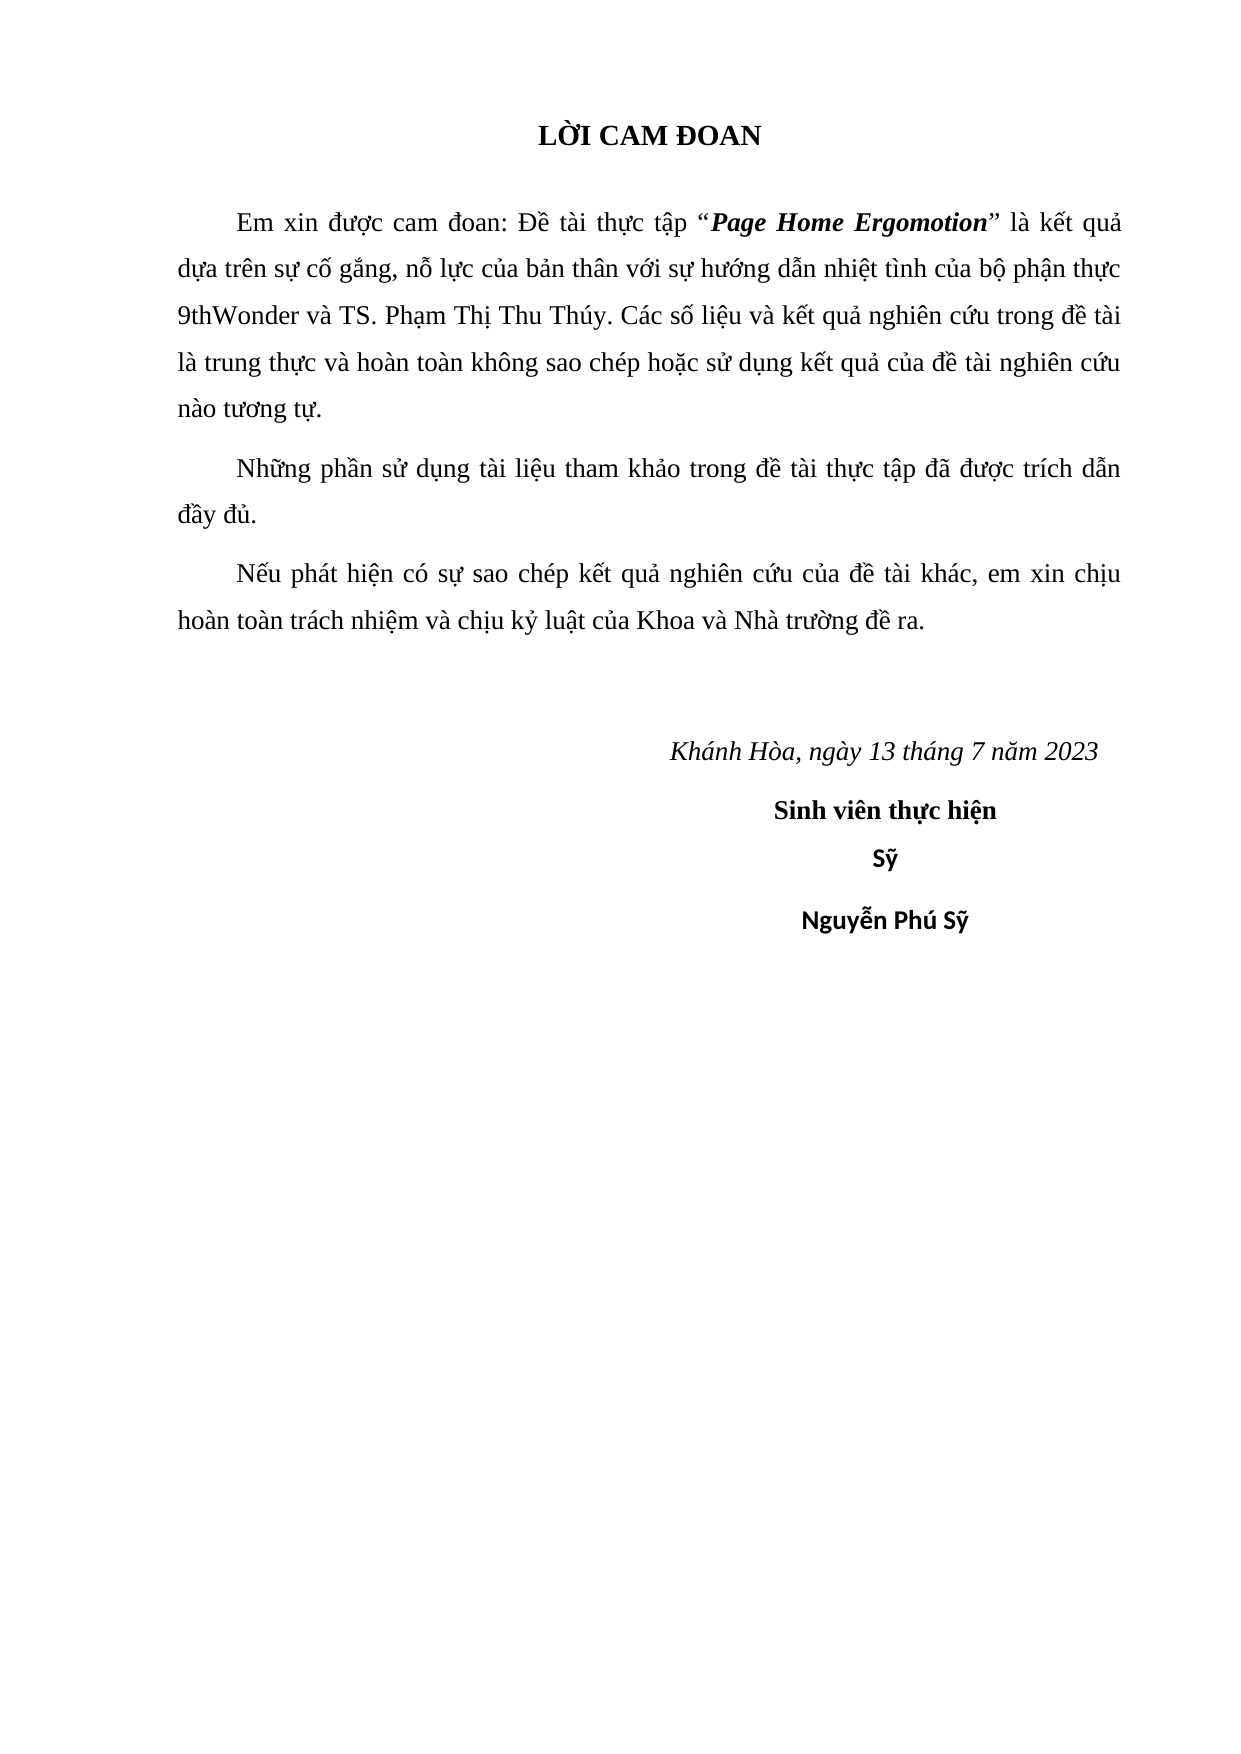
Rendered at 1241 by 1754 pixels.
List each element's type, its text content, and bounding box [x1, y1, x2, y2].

table_header Khánh Hòa, ngày 13 tháng 7 năm 2023 Sinh viên thực hiện Sỹ Nguyễn Phú Sỹ [649, 723, 1121, 964]
text Nếu phát hiện có sự sao chép kết quả nghiên cứu của đề tài khác, em xin chịu hoàn toàn trách nhiệm và chịu kỷ luật của Khoa và Nhà trường đề ra. [177, 558, 1122, 635]
text Những phần sử dụng tài liệu tham khảo trong đề tài thực tập đã được trích dẫn đầy đủ. [177, 452, 1122, 529]
text Em xin được cam đoan: Đề tài thực tập “Page Home Ergomotion” là kết quả dựa trên sự cố gắng, nỗ lực của bản thân với sự hướng dẫn nhiệt tình của bộ phận thực 9thWonder và TS. Phạm Thị Thu Thúy. Các số liệu và kết quả nghiên cứu trong đề tài là trung thực và hoàn toàn không sao chép hoặc sử dụng kết quả của đề tài nghiên cứu nào tương tự. [177, 206, 1122, 424]
text LỜI CAM ĐOAN [177, 118, 1122, 152]
